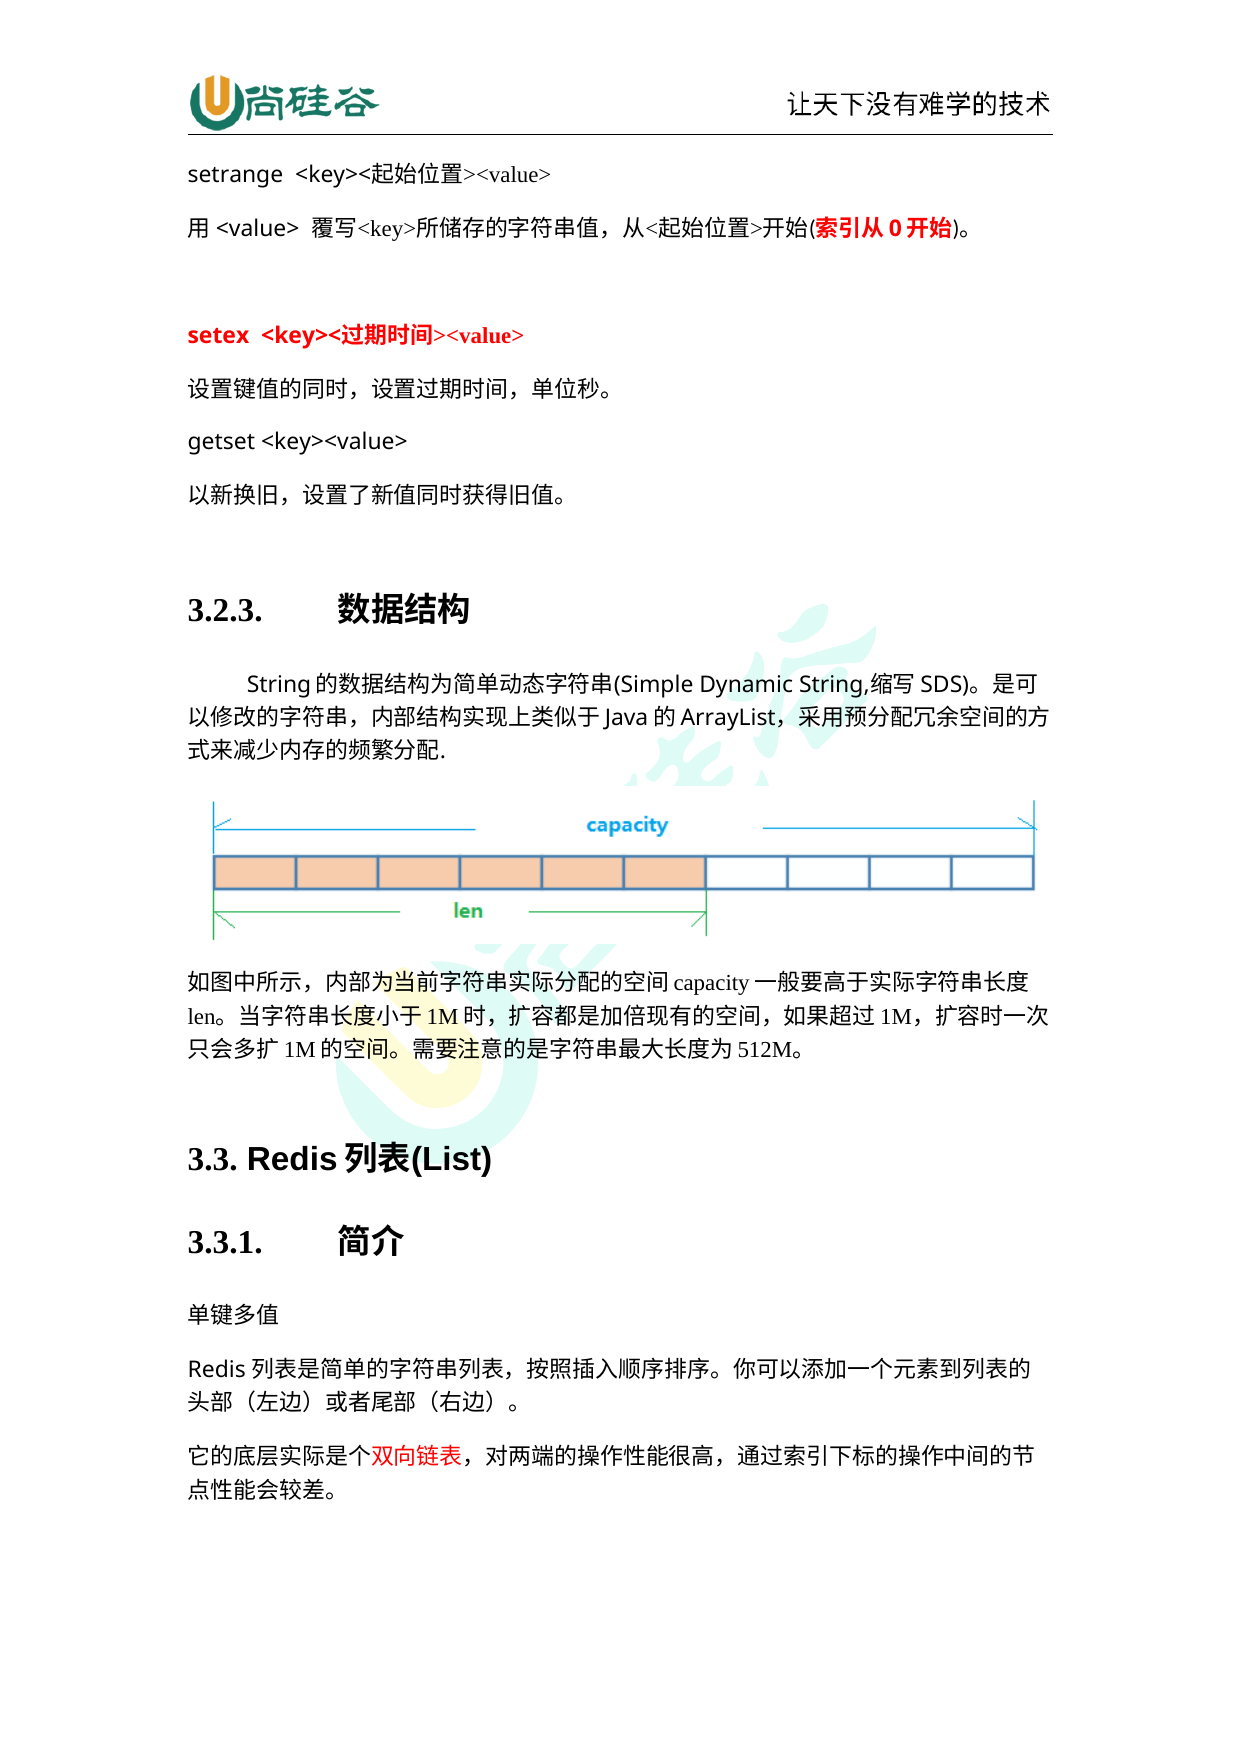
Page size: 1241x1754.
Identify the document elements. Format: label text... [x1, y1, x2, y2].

list 数据结构 [187, 583, 1053, 631]
text String的数据结构为简单动态字符串(Simple Dynamic String,缩写SDS)。是可以修改的字符串，内部结构实现上类似于Java的ArrayList，采用预分配冗余空间的方式来减少内存的频繁分配. [187, 665, 1053, 765]
text 设置键值的同时，设置过期时间，单位秒。 [187, 371, 1053, 404]
list Redis列表(List) [187, 1132, 1053, 1180]
list 简介 [187, 1214, 1053, 1263]
text 如图中所示，内部为当前字符串实际分配的空间capacity一般要高于实际字符串长度len。当字符串长度小于1M时，扩容都是加倍现有的空间，如果超过1M，扩容时一次只会多扩1M的空间。需要注意的是字符串最大长度为512M。 [187, 964, 1053, 1064]
text 用 <value> 覆写<key>所储存的字符串值，从<起始位置>开始(索引从0开始)。 [187, 210, 1053, 244]
text setrange <key><起始位置><value> [187, 156, 1053, 189]
picture [187, 786, 1053, 944]
text 单键多值 [187, 1297, 1053, 1330]
text getset <key><value> [187, 425, 1053, 456]
picture [187, 73, 1053, 132]
text 它的底层实际是个双向链表，对两端的操作性能很高，通过索引下标的操作中间的节点性能会较差。 [187, 1438, 1053, 1505]
text 以新换旧，设置了新值同时获得旧值。 [187, 477, 1053, 510]
text Redis 列表是简单的字符串列表，按照插入顺序排序。你可以添加一个元素到列表的头部（左边）或者尾部（右边）。 [187, 1351, 1053, 1417]
text setex <key><过期时间><value> [187, 317, 1053, 350]
